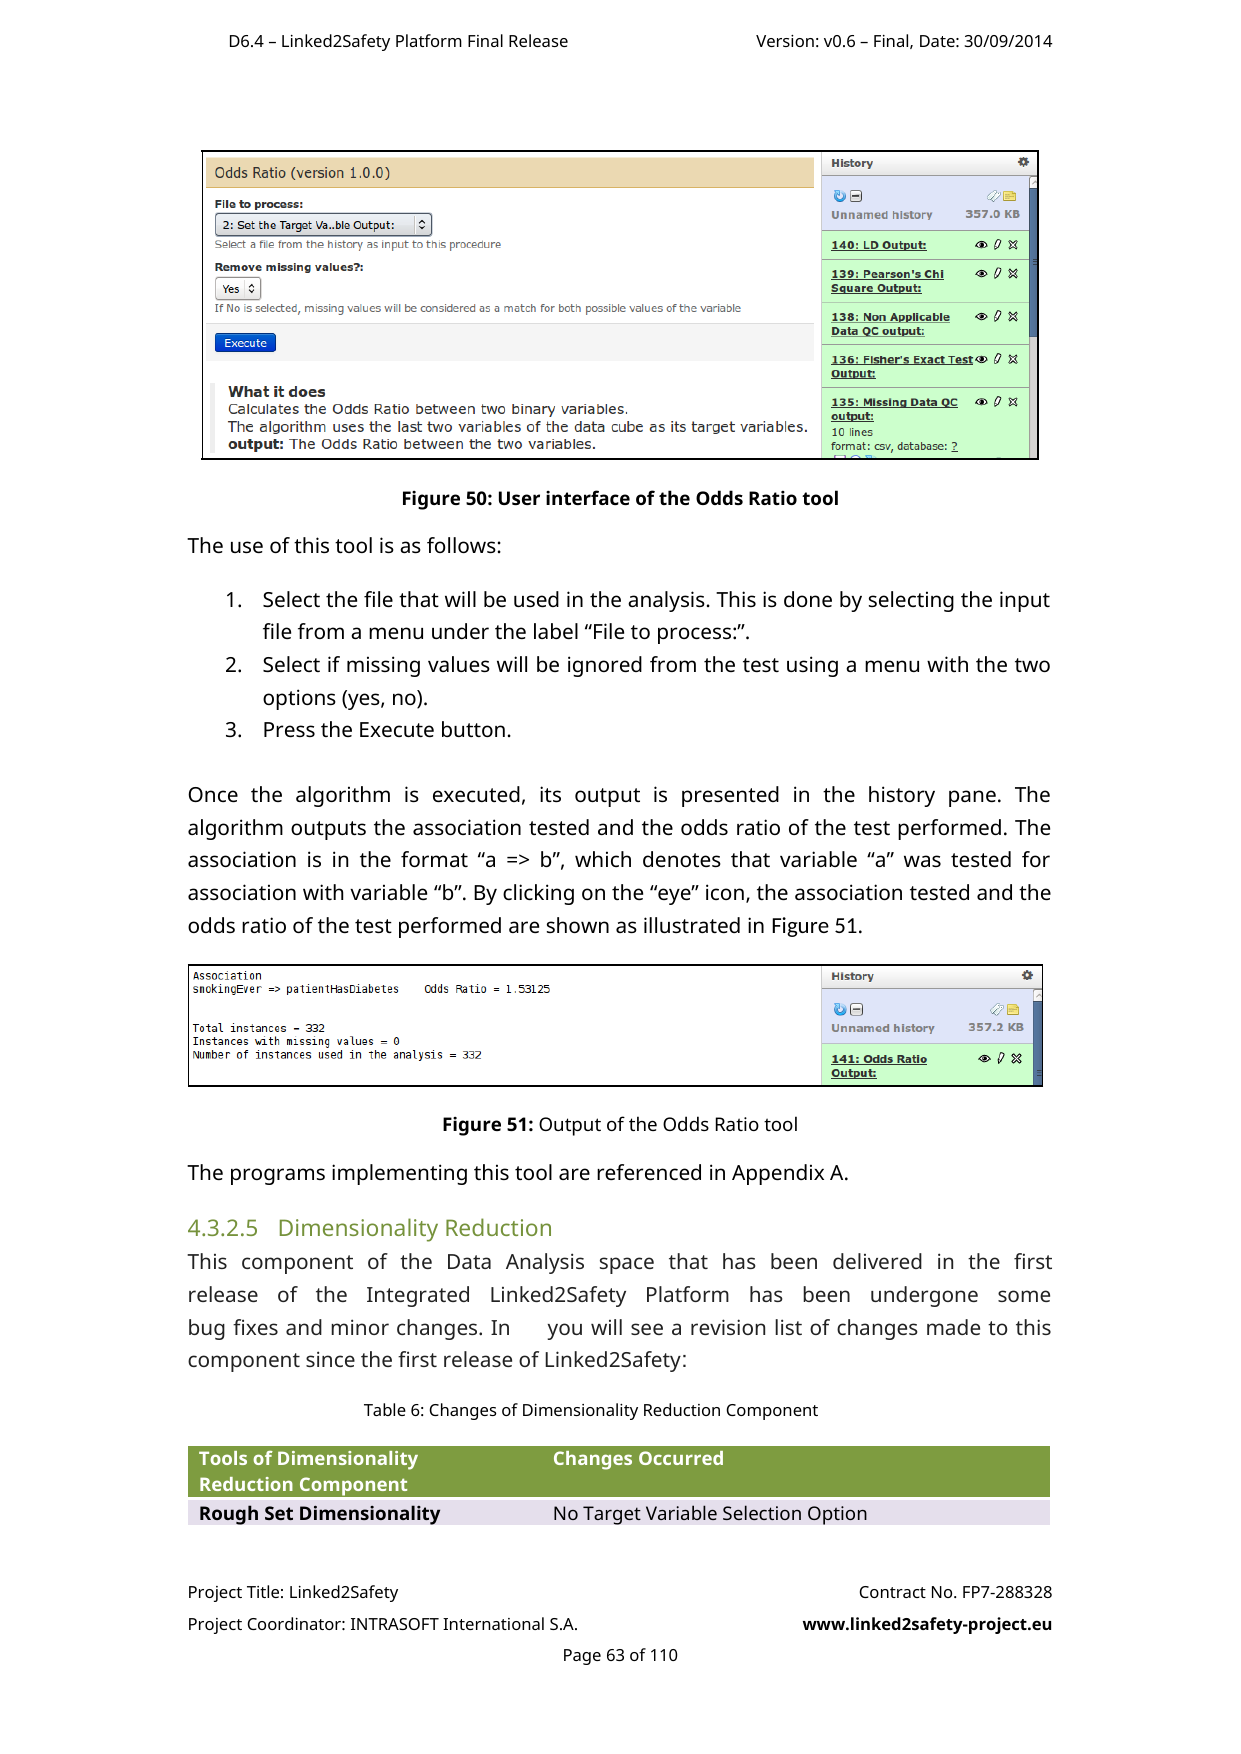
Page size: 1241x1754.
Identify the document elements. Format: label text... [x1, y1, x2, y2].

subtitle Dimensionality Reduction [187, 1212, 1053, 1243]
text Figure 50: User interface of the Odds Ratio tool [187, 485, 1053, 511]
table_header Changes Occurred [478, 1446, 1050, 1497]
text Figure 51: Output of the Odds Ratio tool [187, 1112, 1053, 1137]
text The use of this tool is as follows: [187, 531, 1053, 560]
table_header Tools of Dimensionality Reduction Component [188, 1446, 478, 1497]
list Select the file that will be used in the analysis. This is done by selecting the input file from a menu under the label “File to process:”. [225, 585, 1053, 646]
list Press the Execute button. [225, 715, 1053, 744]
text This component of the Data Analysis space that has been delivered in the first release of the Integrated Linked2Safety Platform has been undergone some bug fixes and minor changes. In you will see a revision list of changes made to this component since the first release of Linked2Safety: [187, 1247, 1053, 1374]
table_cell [188, 1500, 478, 1525]
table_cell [478, 1500, 1050, 1525]
picture [189, 966, 1042, 1085]
text Once the algorithm is executed, its output is presented in the history pane. The algorithm outputs the association tested and the odds ratio of the test performed. The association is in the format “a => b”, which denotes that variable “a” was tested for association with variable “b”. By clicking on the “eye” icon, the association tested and the odds ratio of the test performed are shown as illustrated in Figure 51. [187, 780, 1053, 939]
list Select if missing values will be ignored from the test using a menu with the two options (yes, no). [225, 650, 1053, 711]
picture [203, 152, 1037, 458]
text Table 6: Changes of Dimensionality Reduction Component [187, 1399, 1053, 1421]
text The programs implementing this tool are referenced in Appendix A. [187, 1158, 1053, 1187]
